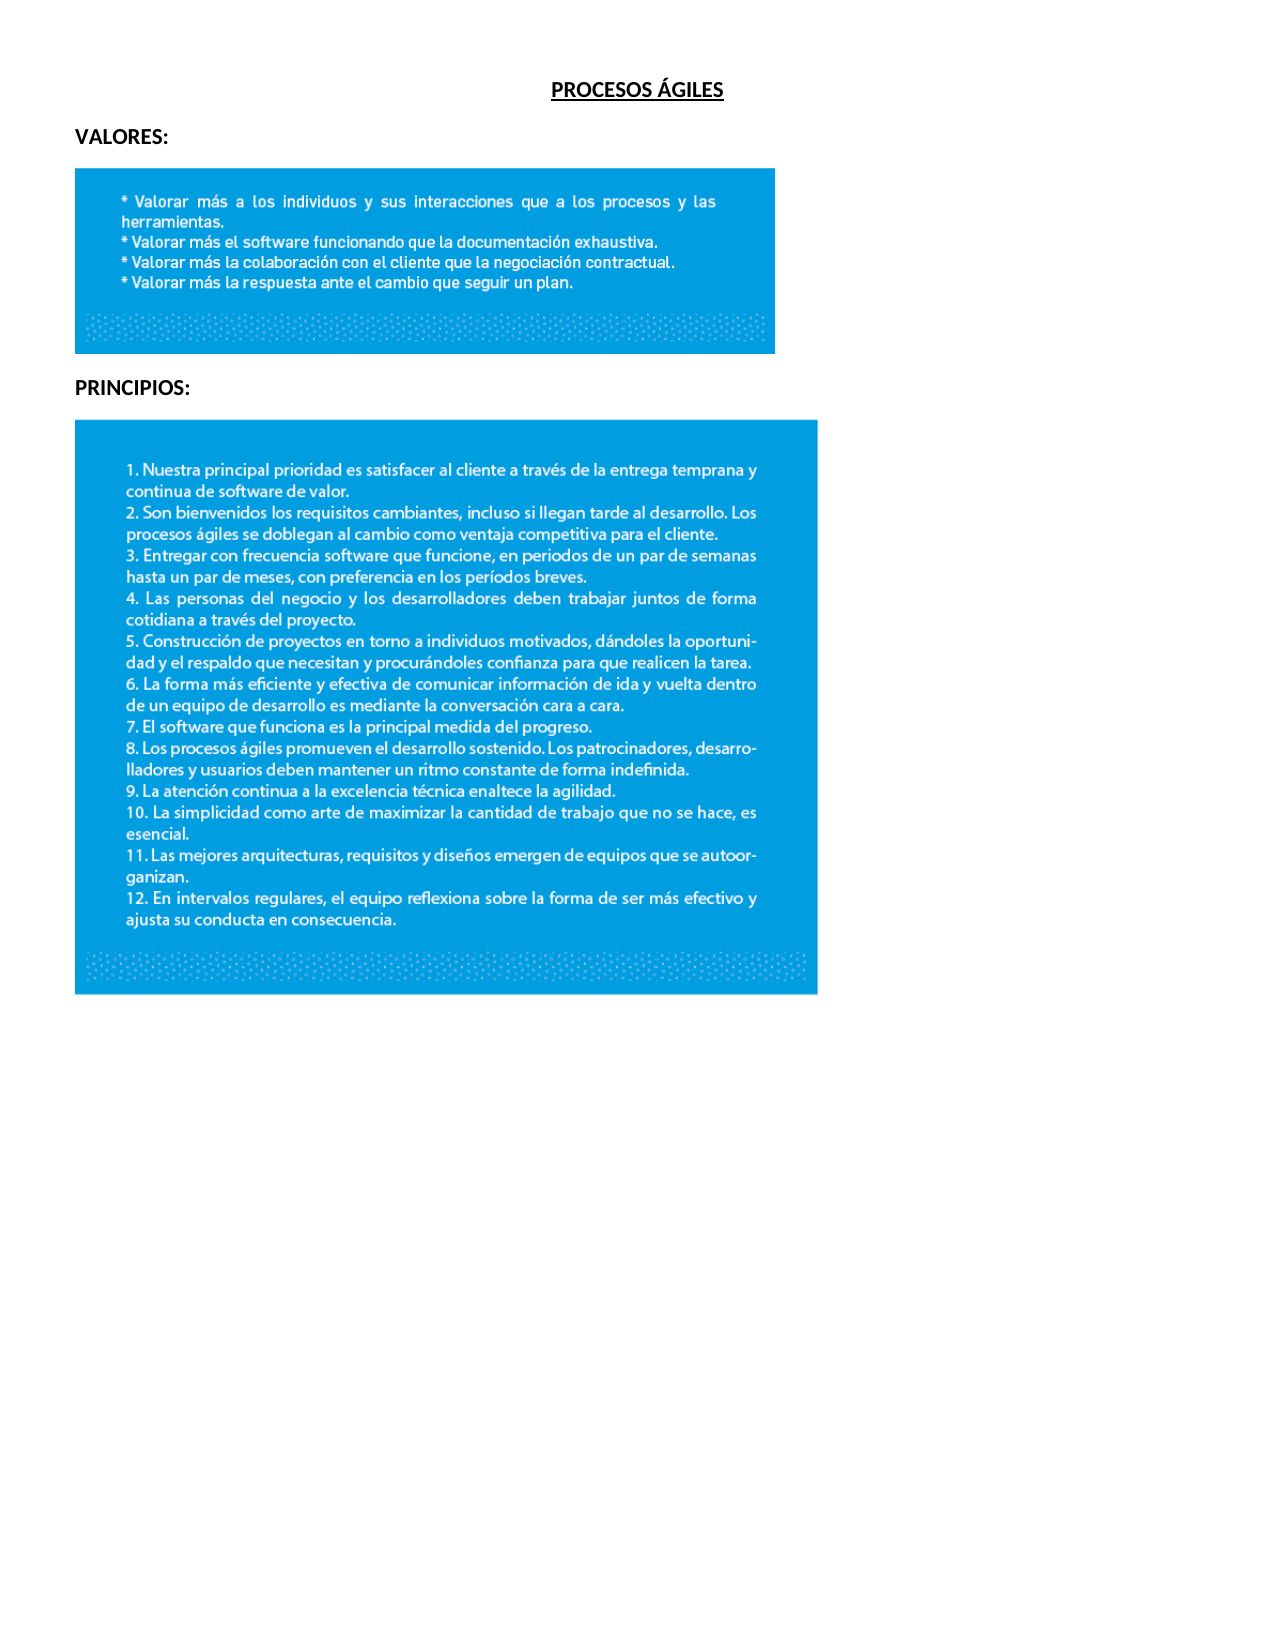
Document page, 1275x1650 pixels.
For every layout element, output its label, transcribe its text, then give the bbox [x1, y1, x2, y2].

picture [232, 618, 255, 625]
picture [365, 661, 370, 669]
picture [182, 746, 198, 753]
picture [502, 239, 523, 247]
picture [646, 239, 652, 247]
picture [374, 511, 380, 518]
picture [159, 199, 165, 207]
picture [434, 280, 441, 290]
picture [429, 511, 436, 518]
picture [303, 618, 319, 629]
picture [481, 682, 493, 689]
picture [252, 592, 259, 604]
picture [523, 725, 531, 735]
picture [172, 746, 179, 757]
picture [127, 699, 134, 711]
picture [321, 808, 331, 818]
picture [445, 575, 460, 582]
picture [409, 892, 429, 903]
picture [187, 810, 194, 818]
picture [428, 746, 438, 753]
picture [742, 511, 749, 518]
picture [526, 637, 539, 646]
picture [332, 489, 339, 496]
picture [729, 596, 742, 604]
picture [171, 239, 177, 247]
picture [692, 507, 708, 518]
picture [277, 725, 292, 732]
picture [408, 277, 414, 288]
picture [246, 915, 255, 925]
picture [682, 532, 696, 539]
picture [479, 532, 485, 539]
picture [375, 575, 400, 582]
picture [417, 511, 426, 518]
picture [454, 742, 465, 753]
picture [367, 468, 380, 475]
picture [298, 680, 303, 689]
picture [136, 832, 159, 839]
picture [294, 769, 303, 775]
picture [742, 810, 755, 818]
picture [247, 769, 255, 775]
picture [619, 200, 625, 207]
picture [466, 635, 476, 646]
picture [620, 810, 627, 821]
picture [330, 725, 337, 732]
picture [687, 593, 694, 604]
picture [267, 725, 273, 732]
picture [183, 828, 188, 839]
picture [355, 746, 369, 753]
picture [432, 896, 446, 903]
picture [494, 239, 501, 247]
picture [281, 896, 287, 903]
picture [328, 767, 340, 775]
picture [401, 789, 407, 796]
picture [214, 219, 220, 227]
picture [465, 656, 475, 668]
picture [428, 596, 438, 603]
picture [727, 682, 734, 689]
picture [436, 721, 467, 732]
picture [478, 703, 491, 711]
picture [491, 596, 505, 602]
picture [239, 725, 245, 732]
picture [189, 725, 199, 732]
picture [161, 853, 166, 861]
picture [422, 468, 434, 475]
picture [323, 596, 330, 604]
picture [448, 532, 455, 539]
picture [248, 489, 259, 496]
picture [578, 703, 584, 711]
picture [733, 553, 739, 561]
picture [197, 896, 204, 903]
picture [278, 280, 283, 288]
picture [138, 660, 143, 668]
picture [444, 511, 461, 520]
picture [513, 678, 517, 689]
picture [331, 703, 337, 711]
picture [322, 511, 329, 518]
picture [233, 575, 240, 582]
picture [403, 746, 416, 753]
picture [189, 768, 195, 779]
picture [542, 763, 548, 775]
picture [251, 280, 257, 288]
picture [293, 596, 322, 607]
picture [564, 660, 571, 671]
picture [693, 555, 706, 561]
picture [506, 806, 525, 818]
picture [574, 810, 580, 818]
picture [279, 917, 286, 925]
picture [349, 596, 355, 605]
picture [405, 553, 415, 561]
picture [487, 746, 492, 754]
picture [393, 742, 400, 753]
picture [525, 789, 531, 796]
picture [163, 917, 168, 925]
picture [249, 680, 276, 689]
picture [207, 896, 214, 903]
picture [594, 678, 601, 689]
picture [206, 468, 213, 478]
picture [477, 746, 485, 754]
picture [717, 553, 730, 561]
picture [376, 280, 391, 288]
picture [215, 511, 235, 518]
picture [226, 468, 233, 475]
picture [175, 811, 183, 818]
picture [504, 767, 510, 775]
picture [366, 553, 373, 561]
picture [534, 725, 555, 735]
picture [519, 896, 526, 903]
picture [321, 240, 327, 247]
picture [640, 596, 645, 604]
picture [373, 767, 384, 775]
picture [333, 596, 341, 604]
picture [260, 280, 274, 291]
picture [251, 806, 258, 818]
picture [551, 769, 558, 775]
picture [135, 618, 143, 625]
picture [358, 768, 370, 775]
picture [457, 468, 463, 475]
picture [495, 511, 501, 518]
picture [576, 240, 589, 247]
picture [435, 682, 446, 689]
picture [519, 532, 525, 539]
picture [581, 785, 600, 796]
picture [183, 511, 198, 518]
picture [456, 853, 463, 859]
picture [271, 257, 277, 267]
picture [308, 896, 322, 903]
picture [593, 767, 605, 775]
picture [706, 532, 714, 539]
picture [183, 703, 190, 714]
picture [577, 511, 584, 518]
picture [229, 682, 235, 689]
picture [658, 746, 672, 753]
picture [357, 639, 363, 646]
picture [528, 768, 535, 775]
picture [268, 199, 274, 207]
picture [524, 280, 531, 287]
picture [128, 532, 135, 542]
picture [332, 199, 338, 207]
picture [162, 832, 168, 839]
picture [127, 917, 133, 925]
picture [183, 917, 189, 925]
picture [596, 532, 606, 539]
picture [488, 530, 500, 539]
picture [588, 660, 594, 668]
picture [710, 894, 723, 903]
picture [651, 853, 658, 864]
picture [707, 678, 724, 689]
picture [317, 703, 324, 711]
picture [393, 592, 400, 604]
picture [347, 468, 354, 475]
picture [202, 768, 216, 775]
picture [337, 746, 344, 752]
picture [667, 853, 678, 861]
picture [713, 592, 718, 603]
picture [294, 896, 300, 903]
picture [144, 635, 152, 645]
picture [160, 532, 167, 539]
picture [458, 236, 465, 247]
picture [501, 532, 513, 543]
picture [723, 746, 741, 753]
picture [527, 532, 549, 539]
picture [336, 659, 348, 668]
picture [206, 197, 227, 207]
picture [207, 596, 230, 604]
picture [185, 489, 190, 497]
picture [560, 680, 587, 689]
picture [672, 661, 679, 668]
picture [460, 260, 466, 267]
picture [403, 810, 413, 818]
picture [725, 810, 732, 818]
picture [371, 810, 382, 818]
picture [295, 725, 306, 732]
picture [205, 746, 223, 753]
picture [664, 810, 671, 818]
picture [393, 678, 400, 689]
picture [591, 703, 597, 711]
picture [359, 280, 365, 288]
picture [180, 853, 205, 862]
picture [353, 853, 369, 863]
picture [279, 703, 285, 711]
picture [556, 896, 569, 903]
picture [283, 596, 289, 604]
picture [152, 746, 159, 753]
picture [208, 853, 215, 860]
picture [145, 549, 151, 561]
picture [468, 239, 491, 247]
picture [613, 507, 628, 518]
picture [330, 682, 337, 689]
picture [473, 896, 479, 903]
picture [623, 896, 644, 903]
picture [153, 850, 158, 861]
picture [154, 487, 162, 497]
text VALORES: [75, 122, 1200, 150]
picture [244, 532, 258, 539]
picture [177, 219, 187, 227]
picture [559, 725, 571, 732]
picture [172, 656, 182, 668]
picture [344, 618, 355, 625]
picture [749, 468, 756, 476]
picture [650, 742, 655, 753]
picture [137, 893, 143, 903]
picture [344, 682, 358, 689]
picture [444, 280, 450, 288]
picture [197, 532, 203, 539]
picture [573, 553, 580, 561]
picture [144, 513, 154, 518]
picture [578, 746, 585, 757]
picture [550, 892, 554, 903]
picture [267, 763, 274, 775]
picture [342, 549, 351, 561]
picture [127, 679, 134, 689]
picture [376, 553, 387, 561]
picture [515, 656, 522, 668]
picture [202, 278, 220, 288]
picture [220, 553, 225, 561]
picture [504, 511, 519, 518]
picture [593, 810, 598, 818]
picture [553, 635, 569, 646]
picture [631, 682, 638, 689]
picture [700, 199, 706, 207]
picture [500, 746, 507, 753]
picture [537, 896, 543, 903]
picture [179, 789, 203, 796]
picture [287, 553, 306, 561]
picture [553, 703, 558, 711]
picture [170, 532, 182, 539]
picture [175, 489, 181, 497]
picture [241, 789, 258, 796]
picture [433, 810, 445, 818]
picture [226, 553, 237, 561]
picture [173, 703, 183, 711]
picture [261, 489, 267, 497]
picture [249, 468, 264, 478]
picture [695, 682, 701, 689]
picture [458, 592, 473, 604]
picture [277, 660, 284, 668]
picture [742, 553, 748, 561]
picture [353, 511, 368, 518]
picture [233, 639, 240, 646]
picture [234, 896, 241, 903]
picture [288, 703, 298, 711]
picture [647, 199, 660, 207]
picture [298, 489, 305, 497]
picture [549, 511, 574, 521]
picture [428, 239, 434, 247]
picture [433, 532, 444, 539]
picture [512, 853, 526, 860]
picture [231, 280, 238, 288]
picture [356, 532, 369, 539]
picture [287, 746, 295, 757]
picture [385, 917, 391, 925]
picture [561, 703, 572, 711]
picture [388, 725, 402, 732]
picture [638, 661, 645, 668]
picture [428, 575, 435, 582]
picture [338, 489, 346, 496]
picture [275, 489, 282, 495]
picture [168, 199, 173, 207]
picture [525, 660, 531, 668]
picture [679, 468, 700, 475]
picture [348, 236, 375, 247]
picture [311, 917, 316, 925]
picture [718, 468, 724, 475]
picture [686, 639, 692, 646]
picture [410, 661, 418, 668]
picture [426, 549, 431, 561]
picture [184, 553, 199, 564]
picture [286, 239, 292, 247]
picture [350, 199, 356, 207]
picture [470, 721, 481, 732]
picture [309, 553, 318, 561]
picture [317, 682, 323, 692]
picture [630, 746, 640, 753]
picture [441, 237, 452, 247]
picture [450, 199, 456, 207]
picture [332, 896, 339, 903]
picture [634, 511, 640, 518]
picture [262, 236, 284, 247]
picture [636, 532, 642, 539]
picture [233, 656, 240, 668]
picture [557, 201, 564, 207]
picture [285, 639, 291, 646]
picture [401, 532, 409, 539]
picture [748, 682, 755, 689]
picture [385, 810, 391, 818]
picture [310, 853, 317, 861]
picture [595, 463, 605, 475]
picture [341, 199, 347, 207]
picture [277, 511, 291, 518]
picture [593, 549, 600, 561]
picture [127, 743, 134, 753]
picture [260, 613, 277, 625]
picture [323, 196, 329, 207]
picture [466, 849, 472, 860]
picture [170, 768, 183, 775]
picture [470, 746, 475, 754]
picture [712, 658, 723, 668]
picture [743, 746, 750, 753]
picture [143, 532, 150, 539]
picture [470, 789, 477, 796]
picture [195, 575, 210, 585]
picture [588, 744, 600, 753]
picture [423, 532, 430, 539]
picture [721, 851, 725, 861]
picture [596, 635, 604, 646]
picture [476, 810, 483, 818]
picture [144, 506, 150, 513]
picture [452, 703, 457, 711]
picture [641, 468, 648, 475]
picture [500, 553, 506, 561]
picture [178, 596, 201, 607]
picture [435, 199, 441, 207]
picture [464, 896, 470, 903]
picture [699, 896, 713, 903]
picture [664, 596, 678, 604]
picture [572, 639, 586, 646]
picture [419, 746, 425, 753]
picture [403, 682, 410, 689]
picture [738, 639, 749, 646]
picture [731, 661, 738, 668]
picture [288, 618, 302, 628]
picture [357, 789, 363, 796]
picture [133, 257, 141, 267]
picture [690, 853, 697, 859]
picture [153, 219, 170, 227]
picture [664, 199, 669, 207]
picture [569, 595, 587, 604]
picture [651, 506, 658, 518]
picture [155, 892, 160, 903]
picture [244, 239, 259, 247]
picture [697, 742, 713, 753]
picture [496, 853, 509, 860]
picture [709, 810, 714, 818]
picture [127, 593, 134, 604]
picture [263, 592, 272, 603]
picture [541, 199, 547, 207]
picture [396, 768, 403, 775]
picture [405, 468, 419, 475]
picture [510, 703, 517, 711]
picture [442, 703, 448, 711]
picture [127, 618, 133, 625]
picture [553, 789, 569, 798]
picture [544, 703, 550, 711]
picture [562, 808, 572, 818]
picture [223, 571, 230, 582]
picture [341, 789, 354, 796]
picture [394, 851, 402, 860]
picture [228, 725, 236, 735]
picture [525, 742, 530, 753]
picture [727, 896, 740, 903]
picture [206, 532, 213, 543]
picture [588, 853, 605, 863]
picture [601, 660, 617, 671]
picture [717, 810, 723, 818]
picture [249, 725, 256, 732]
picture [219, 636, 228, 646]
picture [446, 789, 464, 796]
picture [511, 639, 522, 646]
picture [627, 553, 632, 561]
picture [218, 892, 231, 903]
picture [165, 239, 170, 247]
picture [412, 703, 419, 709]
picture [144, 720, 150, 732]
picture [347, 639, 354, 646]
picture [315, 464, 322, 475]
picture [565, 849, 573, 861]
picture [453, 280, 459, 288]
picture [145, 678, 159, 689]
picture [477, 596, 490, 604]
picture [256, 660, 264, 671]
picture [173, 787, 178, 796]
picture [273, 810, 290, 818]
picture [496, 808, 507, 818]
picture [171, 832, 180, 839]
picture [326, 532, 332, 539]
picture [716, 746, 723, 753]
picture [436, 789, 443, 796]
picture [494, 892, 518, 903]
picture [498, 765, 502, 775]
picture [621, 199, 643, 207]
picture [177, 506, 183, 518]
picture [299, 703, 305, 711]
picture [320, 489, 325, 497]
picture [142, 239, 148, 247]
picture [356, 572, 367, 582]
picture [128, 721, 134, 732]
picture [144, 464, 153, 475]
picture [665, 660, 671, 668]
picture [210, 914, 231, 925]
picture [303, 511, 319, 521]
picture [339, 239, 344, 247]
picture [217, 810, 226, 818]
picture [295, 468, 312, 475]
picture [665, 896, 678, 903]
picture [257, 917, 264, 925]
picture [169, 618, 175, 625]
picture [154, 511, 169, 518]
picture [236, 468, 245, 475]
picture [397, 703, 405, 710]
picture [291, 810, 303, 818]
picture [718, 596, 724, 603]
picture [469, 507, 491, 518]
picture [703, 468, 716, 478]
picture [608, 746, 615, 753]
picture [464, 553, 479, 561]
picture [697, 639, 714, 649]
picture [632, 853, 645, 861]
picture [157, 915, 161, 925]
picture [370, 896, 380, 903]
picture [252, 853, 264, 863]
picture [574, 725, 587, 732]
text PRINCIPIOS: [75, 373, 1200, 401]
picture [243, 507, 259, 518]
picture [146, 875, 165, 882]
picture [651, 468, 667, 478]
picture [264, 553, 270, 561]
picture [201, 511, 215, 518]
picture [264, 528, 291, 539]
picture [549, 553, 554, 561]
picture [613, 596, 619, 604]
picture [278, 851, 285, 861]
picture [300, 918, 306, 925]
picture [289, 682, 296, 689]
picture [146, 615, 152, 625]
picture [685, 892, 698, 903]
picture [172, 575, 178, 582]
picture [459, 196, 512, 207]
picture [200, 618, 206, 625]
picture [154, 768, 166, 775]
picture [470, 468, 489, 475]
picture [181, 575, 188, 582]
picture [155, 613, 162, 625]
picture [654, 810, 660, 818]
picture [215, 682, 226, 689]
picture [449, 682, 456, 689]
picture [419, 575, 425, 582]
picture [586, 896, 592, 903]
picture [320, 917, 333, 925]
picture [551, 660, 557, 668]
picture [534, 660, 540, 668]
picture [202, 810, 209, 821]
picture [168, 725, 175, 732]
picture [419, 596, 425, 604]
picture [160, 703, 167, 711]
picture [286, 851, 307, 861]
picture [636, 765, 656, 775]
picture [702, 553, 716, 561]
picture [717, 637, 726, 646]
picture [123, 216, 129, 227]
picture [356, 917, 369, 925]
picture [159, 660, 166, 672]
picture [351, 660, 356, 668]
picture [552, 532, 568, 542]
picture [541, 789, 547, 796]
picture [136, 764, 151, 775]
picture [312, 810, 318, 818]
picture [444, 767, 458, 775]
picture [665, 763, 675, 775]
picture [544, 853, 558, 860]
picture [604, 199, 618, 210]
picture [339, 532, 345, 539]
picture [351, 703, 358, 710]
picture [344, 917, 351, 925]
picture [326, 553, 337, 561]
picture [518, 682, 554, 689]
picture [601, 596, 606, 604]
picture [155, 806, 168, 818]
picture [197, 485, 204, 497]
picture [342, 575, 353, 582]
picture [272, 553, 288, 561]
picture [673, 746, 687, 752]
picture [536, 571, 550, 582]
picture [138, 807, 143, 815]
picture [127, 832, 134, 839]
picture [396, 257, 401, 266]
picture [287, 485, 295, 497]
picture [394, 280, 405, 288]
picture [204, 660, 226, 671]
picture [267, 660, 274, 668]
picture [607, 635, 632, 646]
picture [678, 767, 684, 775]
picture [211, 725, 223, 732]
picture [607, 596, 613, 607]
picture [226, 236, 237, 247]
picture [231, 596, 242, 604]
picture [207, 489, 213, 497]
picture [289, 660, 306, 668]
picture [253, 699, 260, 711]
picture [622, 764, 632, 775]
picture [191, 894, 196, 903]
picture [156, 239, 162, 247]
picture [464, 768, 470, 775]
picture [618, 678, 628, 689]
picture [663, 678, 692, 689]
picture [486, 810, 492, 818]
picture [242, 810, 248, 818]
picture [132, 219, 152, 227]
picture [382, 199, 396, 207]
picture [365, 199, 372, 211]
picture [223, 853, 230, 859]
picture [394, 553, 402, 563]
picture [590, 592, 600, 604]
picture [541, 806, 546, 818]
picture [355, 553, 365, 561]
picture [733, 506, 739, 518]
picture [333, 811, 339, 818]
picture [604, 785, 610, 796]
picture [526, 806, 531, 818]
picture [144, 742, 149, 754]
picture [318, 725, 324, 732]
picture [459, 682, 466, 689]
picture [127, 786, 134, 796]
picture [696, 657, 705, 668]
picture [552, 280, 558, 288]
picture [620, 239, 626, 247]
picture [469, 810, 475, 818]
picture [193, 468, 199, 475]
picture [243, 661, 251, 668]
picture [299, 575, 305, 582]
picture [649, 528, 659, 539]
picture [515, 280, 521, 288]
picture [309, 660, 315, 668]
picture [466, 532, 476, 539]
picture [142, 280, 148, 288]
picture [576, 853, 583, 859]
picture [207, 703, 214, 714]
picture [454, 592, 458, 604]
picture [137, 575, 143, 582]
picture [298, 532, 307, 539]
picture [127, 636, 133, 646]
picture [304, 682, 311, 689]
picture [501, 277, 508, 288]
picture [326, 661, 333, 668]
picture [599, 892, 616, 903]
picture [295, 239, 300, 247]
picture [439, 746, 446, 753]
picture [409, 725, 425, 735]
picture [661, 511, 683, 518]
picture [648, 660, 653, 668]
picture [515, 575, 522, 582]
picture [373, 917, 382, 925]
picture [630, 810, 637, 818]
picture [237, 199, 243, 207]
picture [127, 875, 134, 885]
picture [380, 682, 386, 689]
picture [259, 199, 265, 207]
picture [332, 789, 338, 796]
picture [433, 635, 450, 646]
picture [202, 239, 220, 247]
picture [275, 468, 292, 478]
picture [608, 703, 619, 711]
picture [515, 260, 522, 271]
picture [361, 680, 368, 689]
picture [446, 656, 462, 668]
picture [743, 596, 755, 604]
picture [171, 280, 177, 288]
picture [728, 468, 743, 475]
picture [571, 768, 581, 775]
picture [417, 682, 431, 689]
picture [326, 639, 341, 646]
picture [166, 680, 178, 689]
picture [620, 746, 627, 753]
picture [244, 853, 249, 861]
picture [453, 639, 462, 646]
picture [403, 575, 412, 582]
picture [571, 530, 584, 539]
picture [477, 768, 484, 775]
picture [389, 703, 394, 711]
picture [181, 682, 198, 689]
picture [564, 763, 568, 775]
picture [161, 746, 166, 754]
picture [506, 725, 513, 732]
picture [658, 594, 662, 604]
picture [511, 468, 517, 475]
picture [133, 236, 141, 247]
picture [219, 768, 225, 775]
picture [325, 464, 341, 475]
picture [416, 639, 422, 646]
picture [174, 199, 180, 207]
picture [346, 807, 353, 818]
picture [392, 660, 408, 668]
picture [128, 571, 134, 582]
picture [202, 725, 208, 732]
picture [713, 853, 718, 861]
picture [435, 849, 442, 861]
picture [156, 468, 179, 475]
picture [359, 699, 381, 711]
picture [194, 662, 201, 668]
picture [232, 806, 239, 818]
picture [268, 746, 274, 753]
picture [709, 199, 715, 207]
picture [621, 468, 627, 475]
picture [136, 196, 151, 207]
picture [378, 236, 401, 247]
picture [286, 280, 292, 288]
picture [372, 596, 377, 604]
picture [339, 678, 343, 689]
picture [439, 596, 445, 603]
picture [618, 553, 624, 561]
picture [234, 917, 240, 925]
picture [303, 789, 309, 796]
picture [611, 239, 617, 247]
picture [451, 260, 456, 270]
picture [510, 746, 516, 753]
picture [496, 720, 503, 732]
picture [426, 699, 430, 711]
picture [247, 635, 263, 646]
picture [223, 485, 245, 496]
picture [574, 660, 579, 668]
picture [579, 199, 594, 207]
picture [127, 656, 134, 668]
picture [515, 592, 522, 604]
picture [592, 508, 603, 518]
picture [147, 592, 153, 604]
picture [137, 875, 143, 882]
picture [440, 468, 446, 475]
picture [399, 199, 405, 207]
picture [232, 699, 237, 711]
picture [298, 746, 323, 753]
picture [510, 553, 517, 561]
picture [374, 853, 379, 861]
picture [402, 639, 409, 646]
picture [387, 639, 399, 646]
picture [382, 511, 399, 518]
picture [741, 660, 746, 668]
picture [316, 785, 326, 796]
picture [520, 703, 537, 711]
picture [496, 660, 511, 668]
picture [155, 639, 179, 646]
picture [371, 682, 378, 689]
picture [525, 592, 550, 604]
picture [526, 238, 538, 247]
picture [261, 896, 278, 905]
picture [651, 553, 657, 561]
picture [214, 853, 222, 860]
picture [271, 789, 297, 796]
picture [729, 639, 735, 646]
picture [507, 789, 522, 796]
picture [200, 786, 227, 796]
picture [180, 239, 185, 247]
picture [288, 199, 294, 207]
picture [561, 280, 568, 287]
picture [466, 280, 498, 291]
picture [406, 701, 411, 711]
picture [542, 639, 550, 646]
picture [698, 596, 705, 602]
picture [649, 596, 656, 604]
picture [712, 507, 723, 518]
picture [403, 853, 417, 861]
picture [699, 806, 705, 818]
picture [403, 596, 416, 604]
picture [572, 896, 583, 903]
picture [604, 682, 611, 689]
picture [316, 661, 323, 668]
picture [246, 575, 274, 582]
picture [309, 725, 315, 732]
picture [219, 703, 224, 711]
picture [146, 657, 154, 668]
picture [367, 725, 380, 735]
picture [497, 571, 512, 582]
picture [572, 464, 589, 475]
picture [493, 703, 509, 711]
picture [612, 532, 634, 542]
picture [292, 637, 324, 647]
picture [370, 789, 386, 796]
picture [388, 528, 398, 539]
picture [635, 635, 646, 646]
picture [678, 812, 691, 818]
picture [141, 917, 147, 925]
picture [310, 699, 314, 711]
picture [650, 639, 663, 646]
picture [250, 553, 261, 561]
picture [267, 853, 274, 861]
picture [414, 810, 430, 818]
picture [442, 553, 458, 561]
picture [480, 789, 486, 796]
picture [322, 278, 344, 288]
picture [622, 853, 632, 864]
picture [409, 239, 415, 250]
picture [641, 553, 648, 564]
picture [174, 553, 181, 561]
picture [156, 596, 161, 604]
picture [433, 553, 439, 561]
picture [233, 789, 239, 796]
picture [535, 468, 541, 475]
picture [178, 722, 186, 732]
picture [377, 660, 384, 671]
picture [156, 280, 162, 288]
picture [270, 639, 284, 650]
picture [224, 532, 238, 539]
picture [456, 810, 461, 818]
picture [522, 199, 532, 209]
picture [133, 277, 141, 288]
picture [628, 237, 635, 247]
picture [413, 785, 433, 796]
picture [240, 703, 247, 711]
picture [523, 553, 540, 563]
picture [391, 789, 398, 796]
picture [182, 896, 189, 903]
picture [600, 703, 605, 711]
picture [475, 853, 489, 858]
picture [543, 468, 565, 475]
picture [421, 658, 431, 668]
picture [188, 639, 200, 646]
picture [551, 575, 582, 582]
picture [533, 746, 541, 753]
picture [583, 806, 590, 818]
picture [193, 703, 199, 711]
picture [295, 280, 301, 288]
picture [277, 575, 290, 582]
picture [152, 703, 157, 711]
picture [163, 551, 167, 561]
picture [168, 875, 183, 882]
picture [549, 742, 555, 754]
picture [350, 896, 366, 906]
picture [669, 549, 676, 561]
picture [308, 575, 325, 582]
text PROCESOS ÁGILES [75, 75, 1200, 103]
picture [376, 746, 383, 752]
picture [450, 896, 461, 903]
picture [431, 703, 436, 711]
picture [489, 789, 495, 796]
picture [703, 853, 708, 861]
picture [136, 489, 152, 496]
picture [620, 660, 626, 668]
picture [321, 618, 336, 625]
picture [280, 682, 286, 689]
picture [700, 530, 705, 539]
picture [593, 236, 608, 247]
picture [164, 789, 171, 796]
picture [727, 853, 751, 861]
picture [498, 468, 505, 475]
picture [263, 703, 276, 711]
picture [402, 506, 414, 518]
picture [651, 896, 662, 903]
picture [467, 575, 492, 585]
picture [373, 532, 384, 539]
picture [376, 639, 384, 646]
picture [611, 468, 618, 475]
picture [278, 763, 292, 775]
picture [331, 575, 339, 585]
picture [144, 785, 150, 796]
picture [346, 280, 353, 288]
picture [251, 746, 260, 757]
picture [559, 549, 569, 561]
picture [320, 853, 331, 861]
picture [480, 639, 504, 646]
picture [519, 746, 526, 754]
picture [310, 489, 317, 496]
picture [383, 896, 399, 906]
picture [670, 635, 680, 646]
picture [423, 853, 429, 865]
picture [307, 532, 322, 541]
picture [228, 767, 234, 775]
picture [668, 528, 675, 539]
picture [469, 682, 478, 689]
picture [529, 853, 541, 864]
picture [749, 896, 755, 905]
